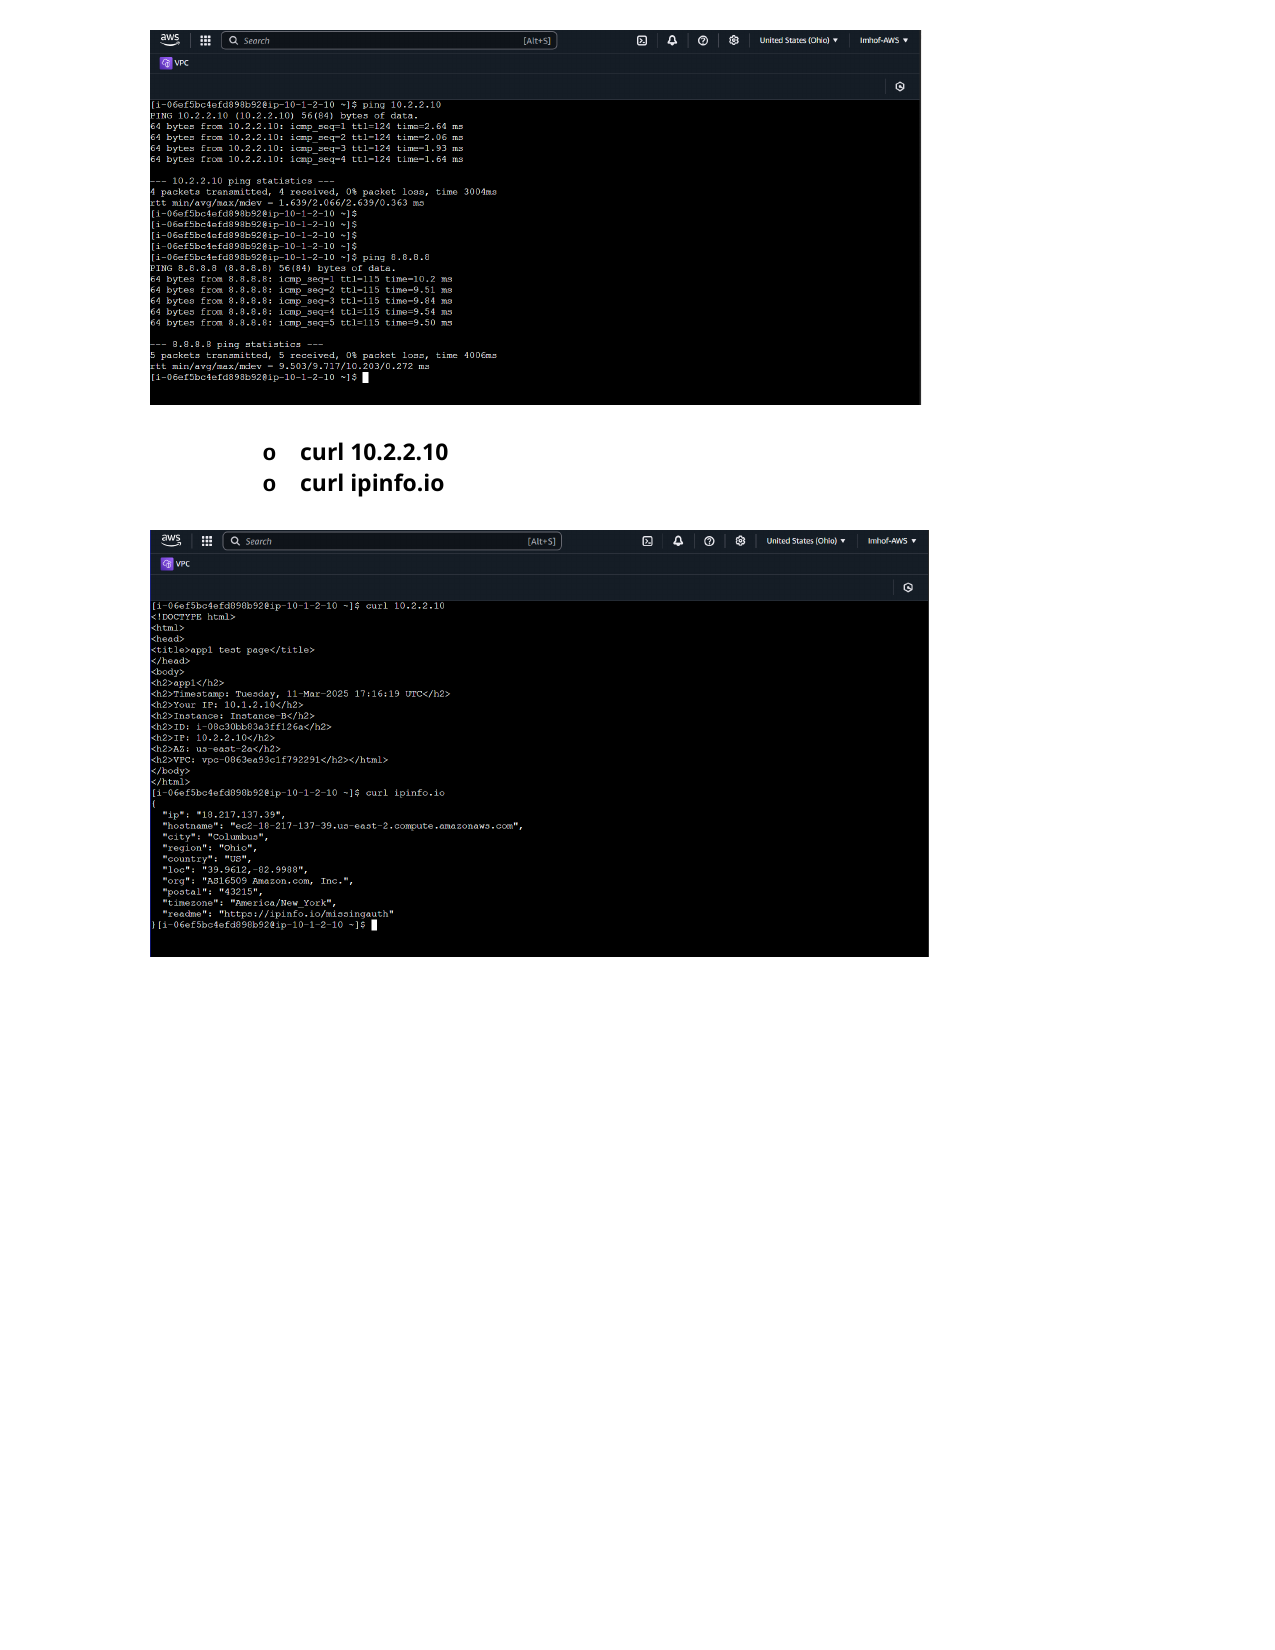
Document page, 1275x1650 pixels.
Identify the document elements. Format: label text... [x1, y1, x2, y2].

picture [150, 30, 922, 405]
list curl ipinfo.io [262, 467, 1125, 499]
list curl 10.2.2.10 [262, 436, 1125, 467]
picture [150, 530, 929, 957]
